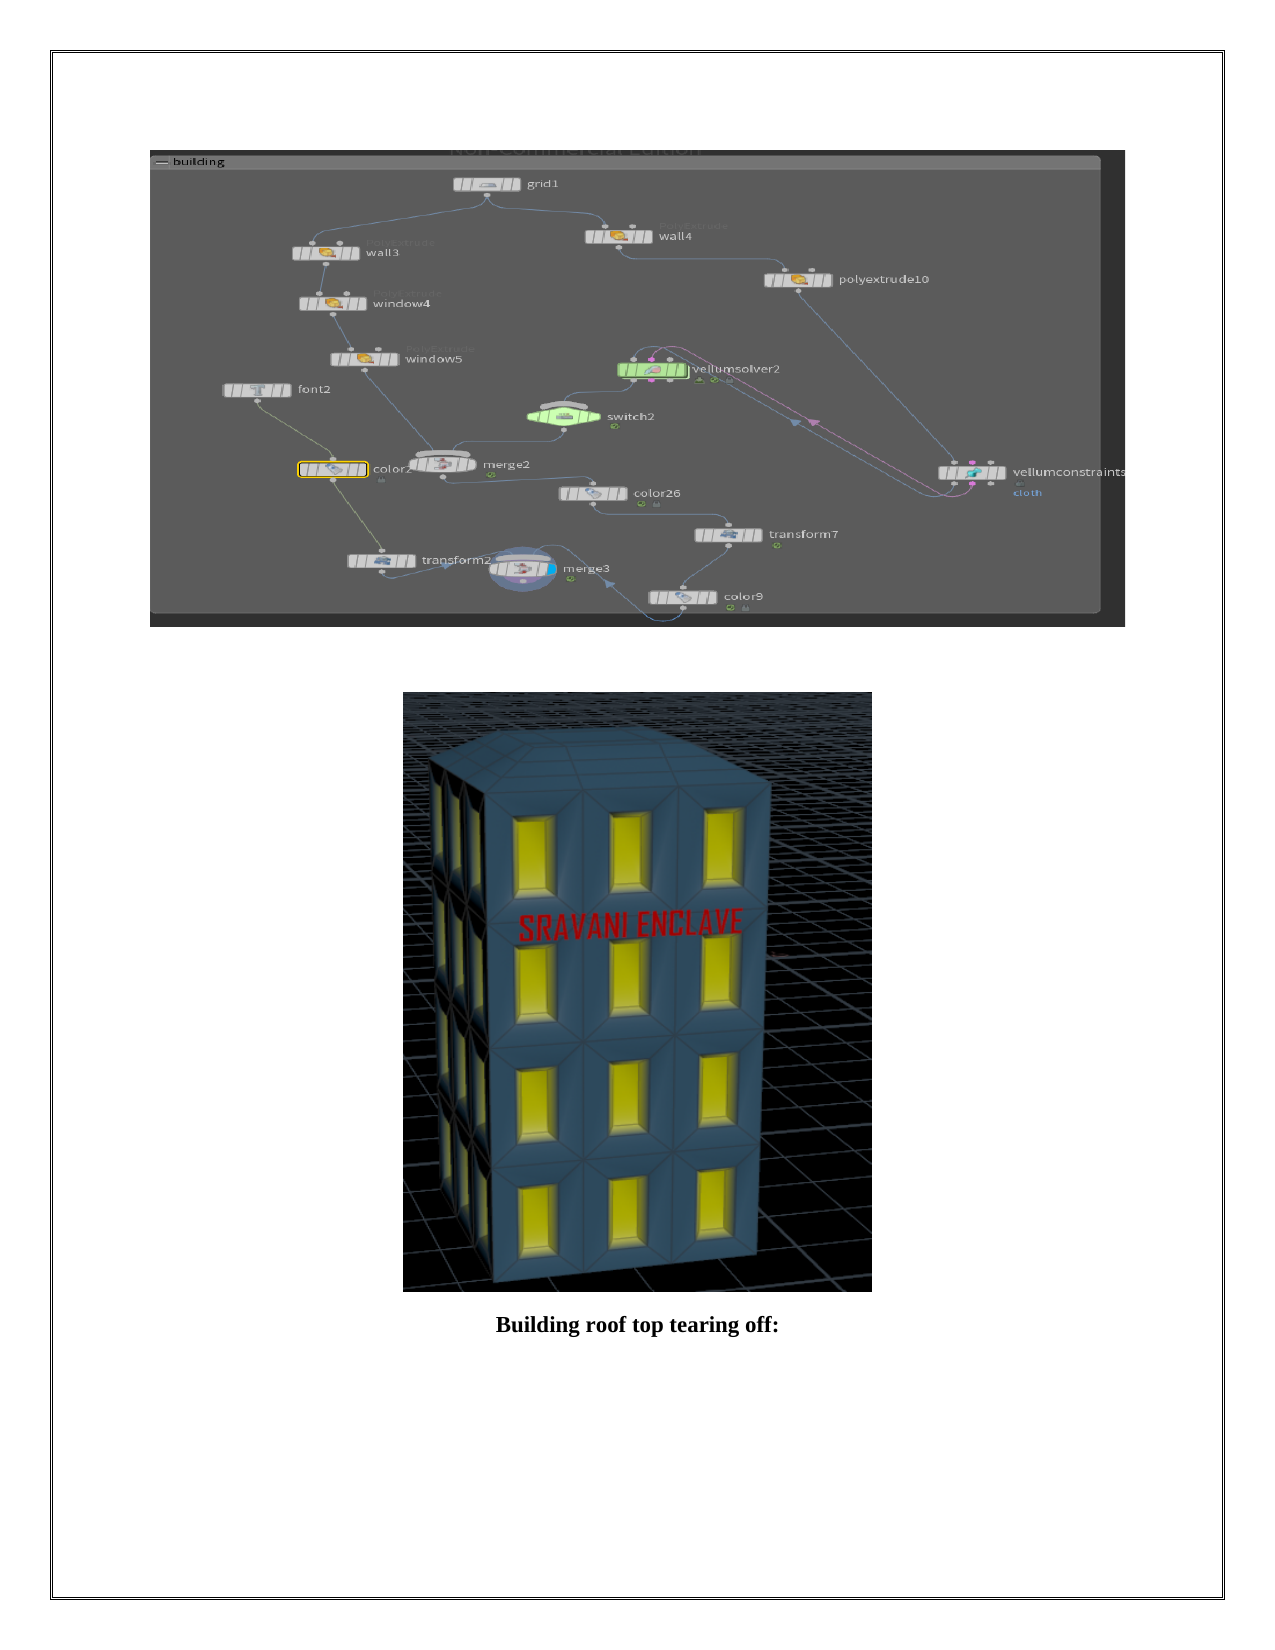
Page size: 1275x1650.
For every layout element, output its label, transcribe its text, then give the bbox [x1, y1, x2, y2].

picture [150, 150, 1125, 627]
picture [403, 692, 872, 1292]
text Building roof top tearing off: [150, 1311, 1125, 1337]
